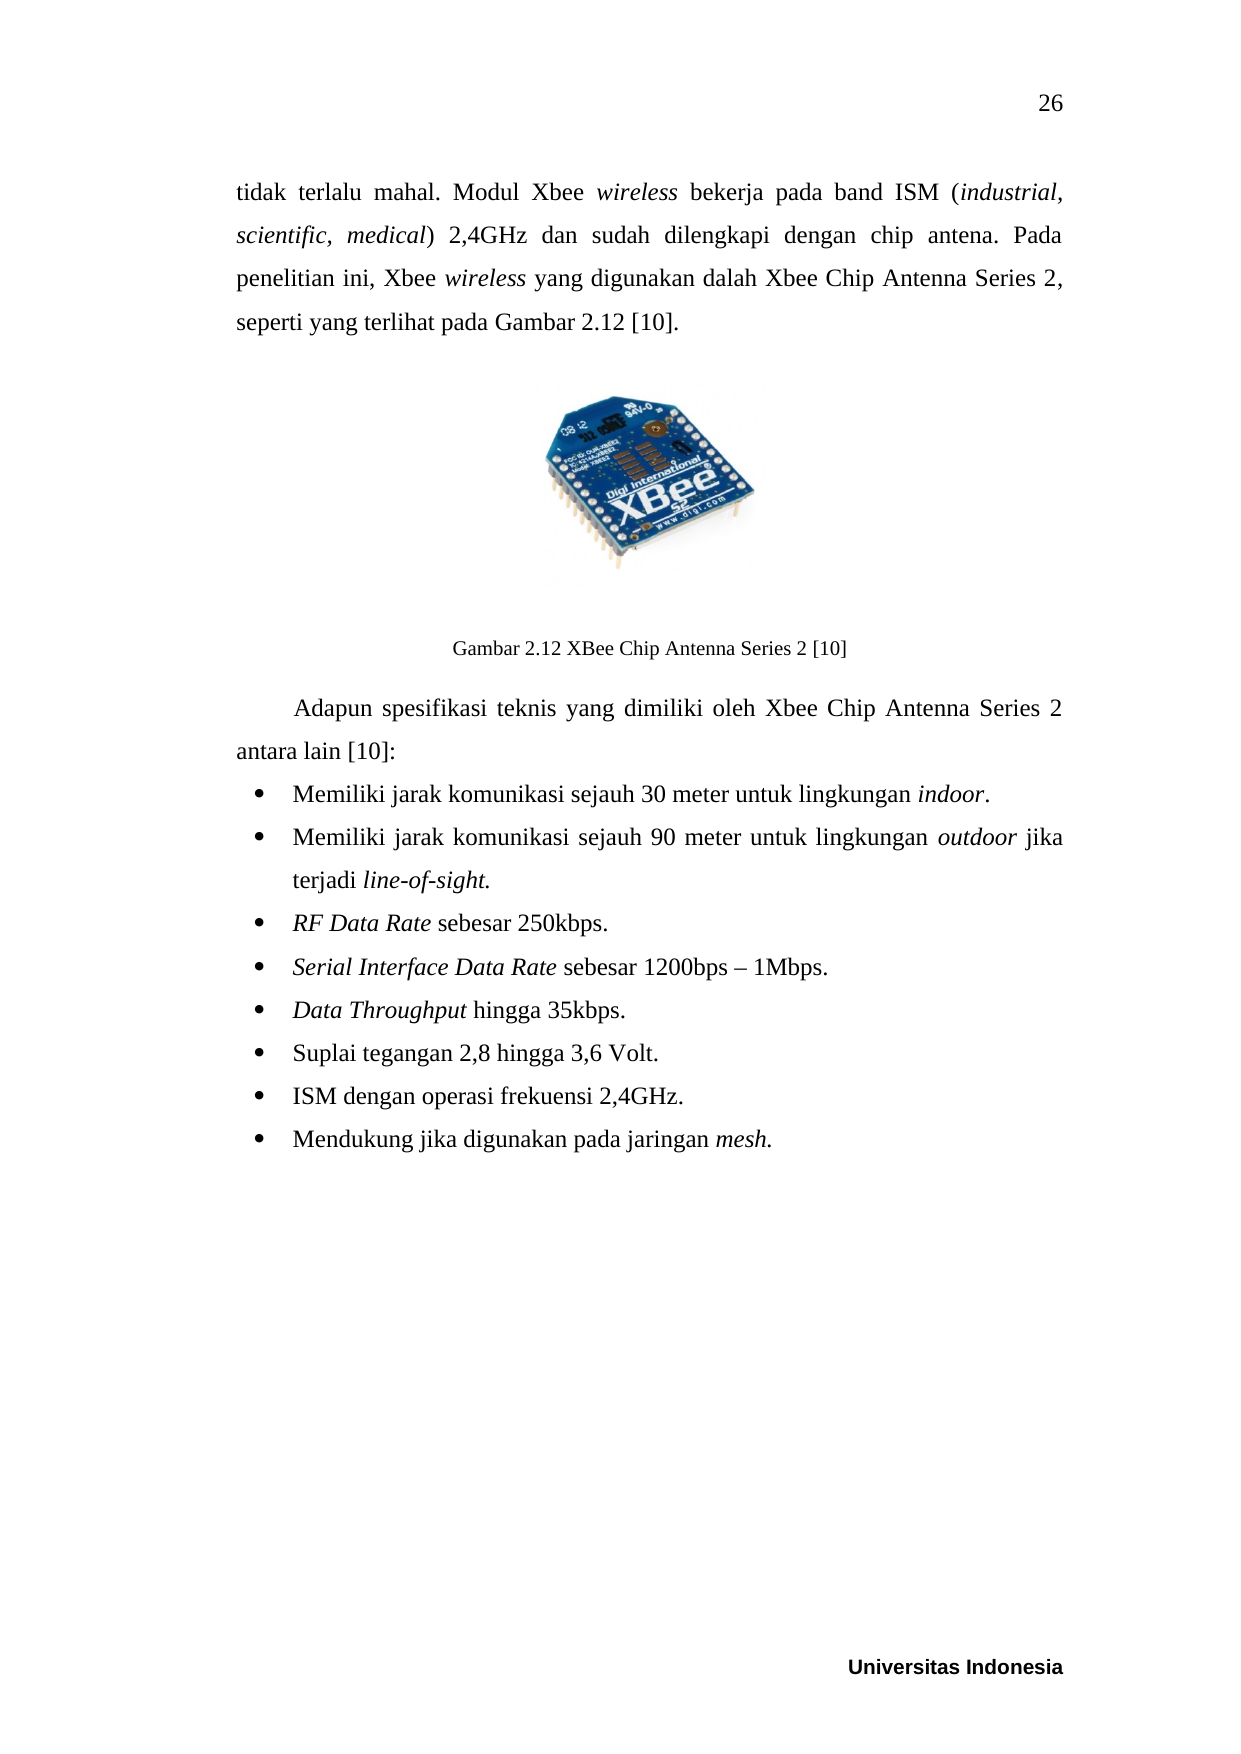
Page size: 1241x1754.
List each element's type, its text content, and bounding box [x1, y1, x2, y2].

text Adapun spesifikasi teknis yang dimiliki oleh Xbee Chip Antenna Series 2 antara lain : [236, 693, 1063, 765]
list Mendukung jika digunakan pada jaringan mesh. [255, 1124, 1063, 1153]
list Serial Interface Data Rate sebesar 1200bps – 1Mbps. [255, 952, 1063, 980]
list Data Throughput hingga 35kbps. [255, 995, 1063, 1023]
list Memiliki jarak komunikasi sejauh 90 meter untuk lingkungan outdoor jika terjadi line-of-sight. [255, 822, 1063, 894]
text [236, 177, 1063, 335]
list ISM dengan operasi frekuensi 2,4GHz. [255, 1081, 1063, 1110]
text Gambar 2.12 XBee Chip Antenna Series 2 [236, 636, 1063, 660]
list RF Data Rate sebesar 250kbps. [255, 908, 1063, 937]
picture [534, 370, 765, 601]
list Memiliki jarak komunikasi sejauh 30 meter untuk lingkungan indoor. [255, 779, 1063, 808]
list Suplai tegangan 2,8 hingga 3,6 Volt. [255, 1038, 1063, 1067]
